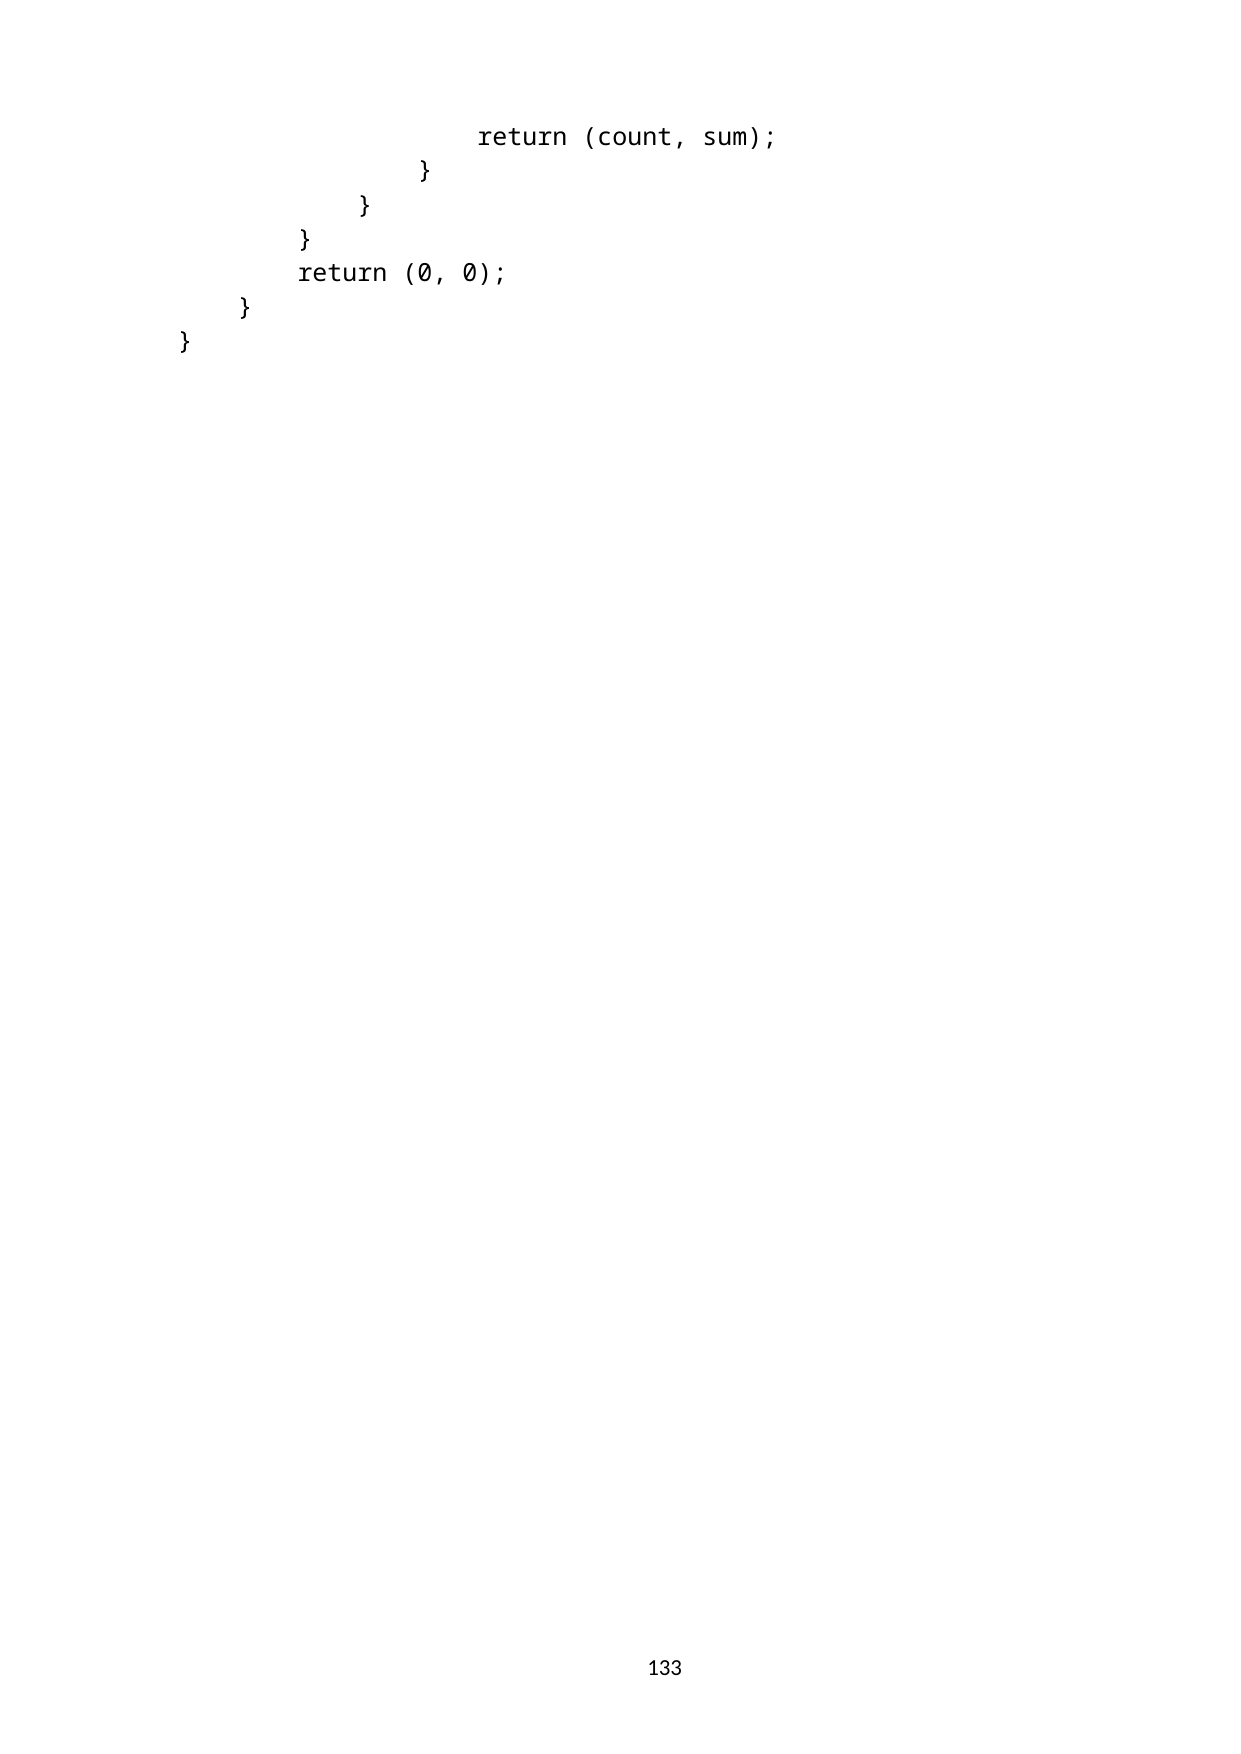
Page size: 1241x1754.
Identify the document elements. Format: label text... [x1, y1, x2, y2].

text } [177, 152, 1152, 186]
text } [177, 186, 1152, 220]
text return (0, 0); [177, 254, 1152, 288]
text } [177, 220, 1152, 254]
text } [177, 322, 1152, 357]
text return (count, sum); [177, 118, 1152, 152]
text } [177, 288, 1152, 322]
